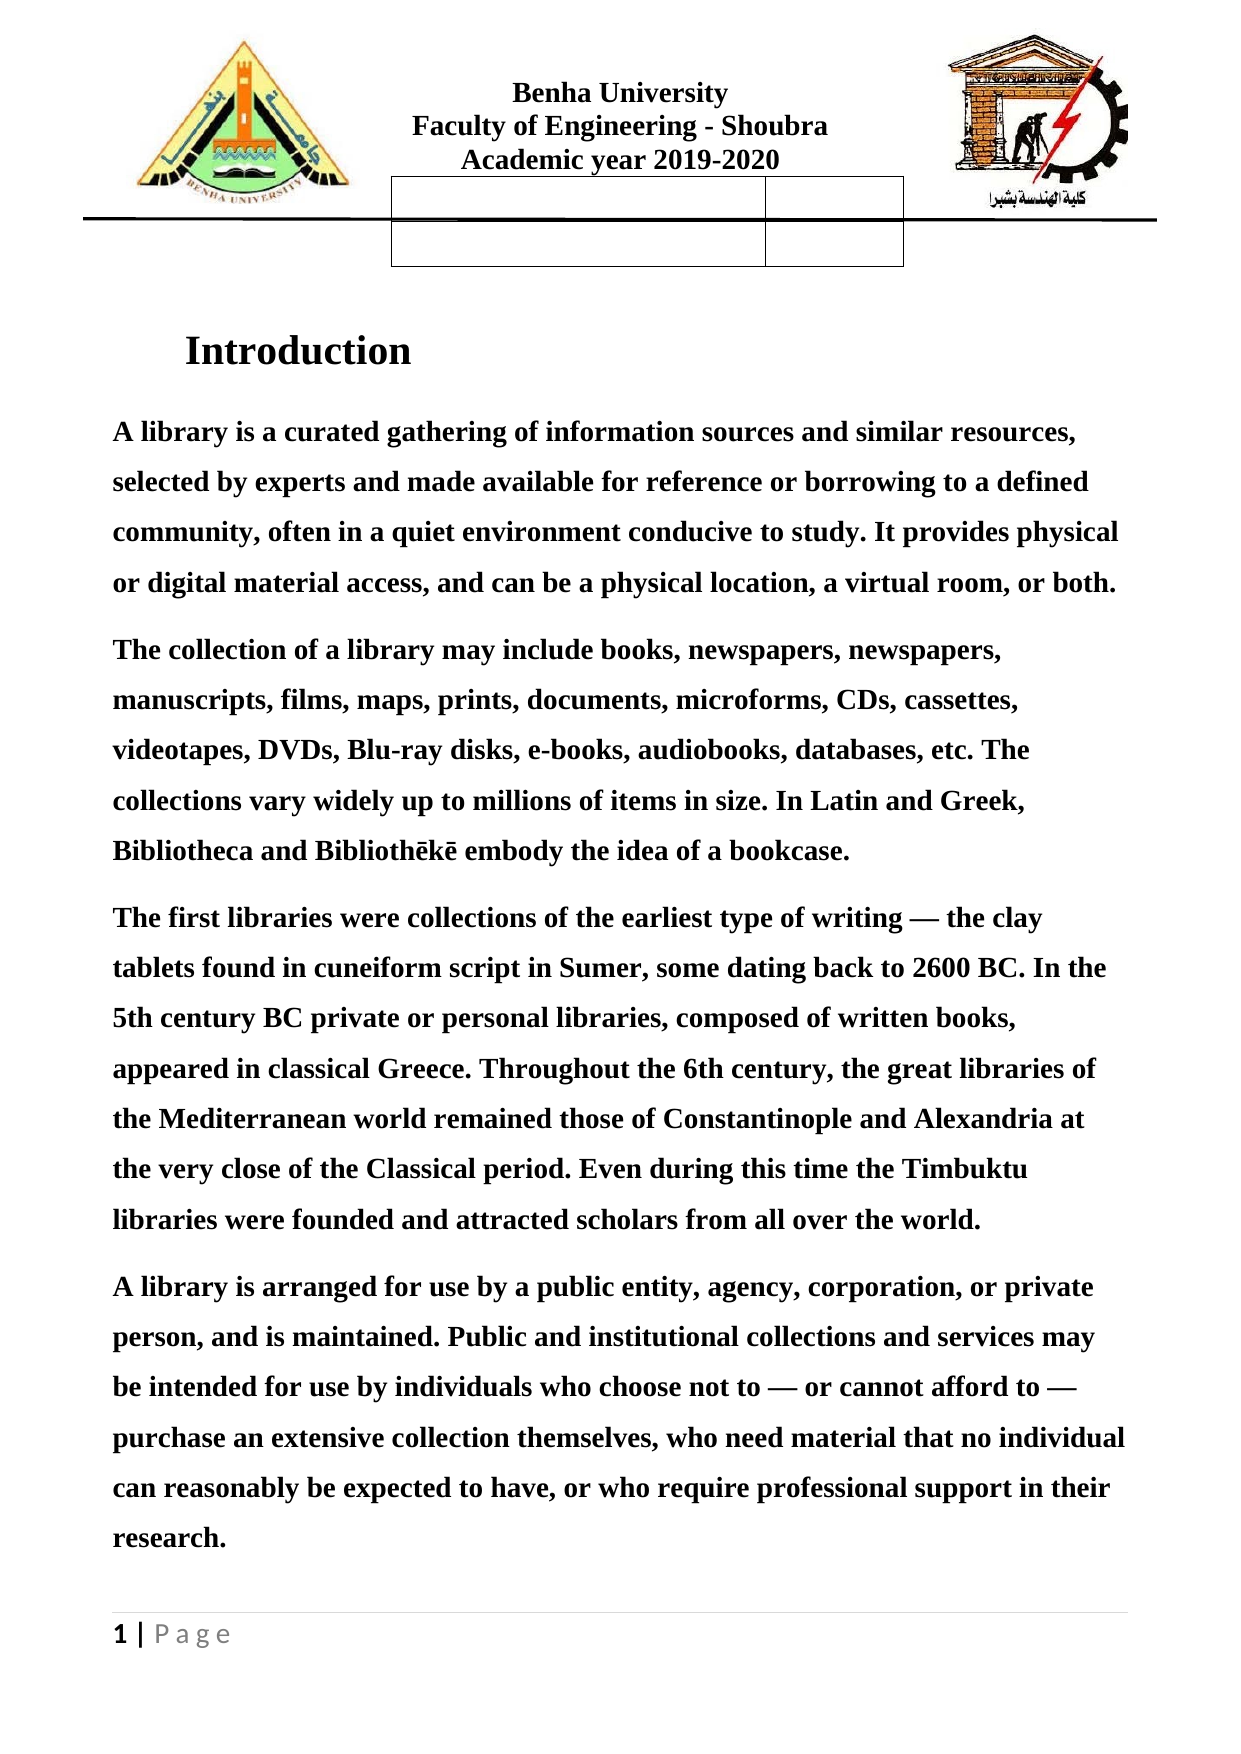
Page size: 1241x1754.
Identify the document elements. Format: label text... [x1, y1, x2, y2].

table_cell [392, 177, 765, 221]
text The first libraries were collections of the earliest type of writing — the clay tablets found in cuneiform script in Sumer, some dating back to 2600 BC. In the 5th century BC private or personal libraries, composed of written books, appeared in classical Greece. Throughout the 6th century, the great libraries of the Mediterranean world remained those of Constantinople and Alexandria at the very close of the Classical period. Even during this time the Timbuktu libraries were founded and attracted scholars from all over the world. [112, 900, 1128, 1235]
text A library is arranged for use by a public entity, agency, corporation, or private person, and is maintained. Public and institutional collections and services may be intended for use by individuals who choose not to — or cannot afford to — purchase an extensive collection themselves, who need material that no individual can reasonably be expected to have, or who require professional support in their research. [112, 1269, 1128, 1554]
table_cell [766, 177, 903, 221]
table_cell [766, 222, 903, 266]
picture [921, 28, 1128, 218]
table_cell [392, 222, 765, 266]
picture [112, 10, 373, 204]
text A library is a curated gathering of information sources and similar resources, selected by experts and made available for reference or borrowing to a defined community, often in a quiet environment conducive to study. It provides physical or digital material access, and can be a physical location, a virtual room, or both. [112, 414, 1128, 598]
text Introduction [112, 325, 1128, 373]
text The collection of a library may include books, newspapers, newspapers, manuscripts, films, maps, prints, documents, microforms, CDs, cassettes, videotapes, DVDs, Blu-ray disks, e-books, audiobooks, databases, etc. The collections vary widely up to millions of items in size. In Latin and Greek, Bibliotheca and Bibliothēkē embody the idea of a bookcase. [112, 632, 1128, 867]
